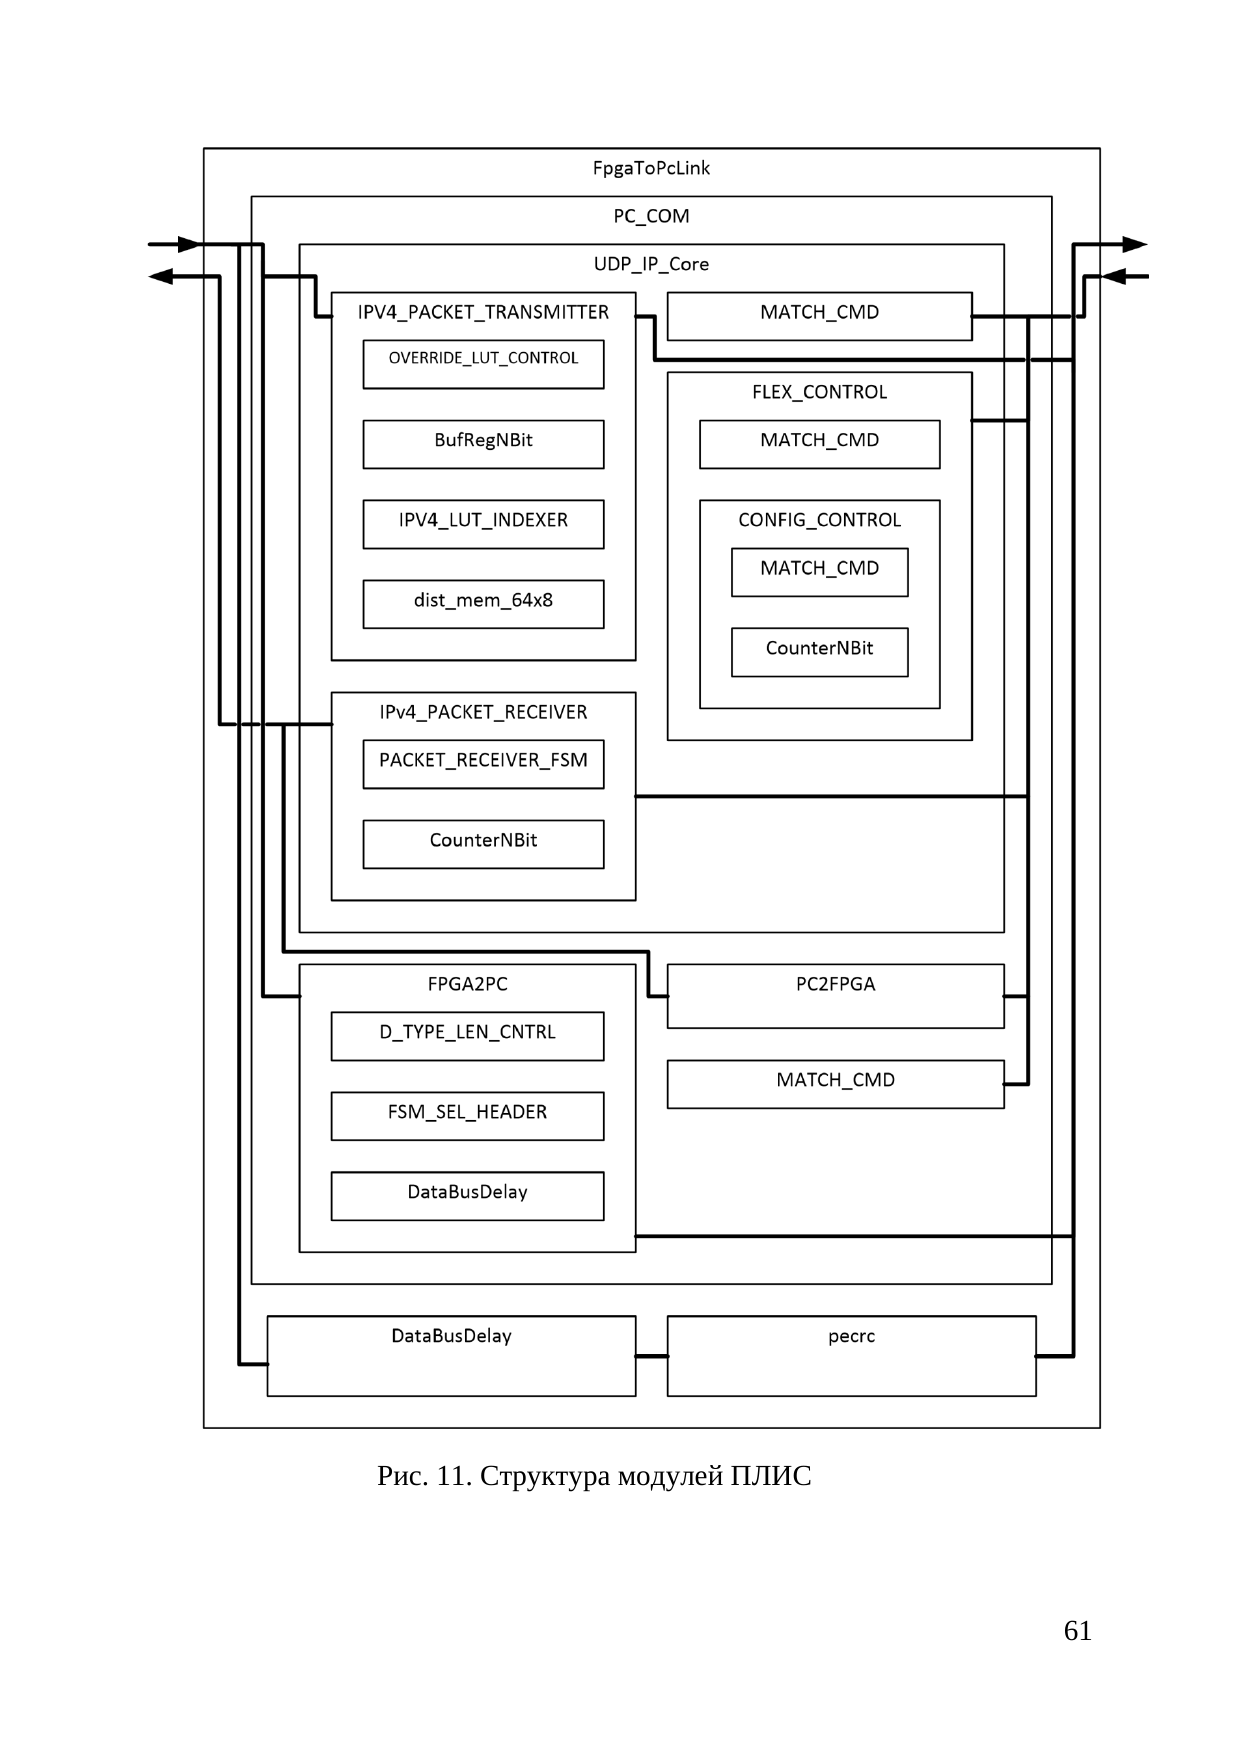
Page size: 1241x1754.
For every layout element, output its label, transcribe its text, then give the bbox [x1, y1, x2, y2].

text Структура модулей ПЛИС [148, 1458, 1092, 1491]
picture [147, 147, 1149, 1429]
